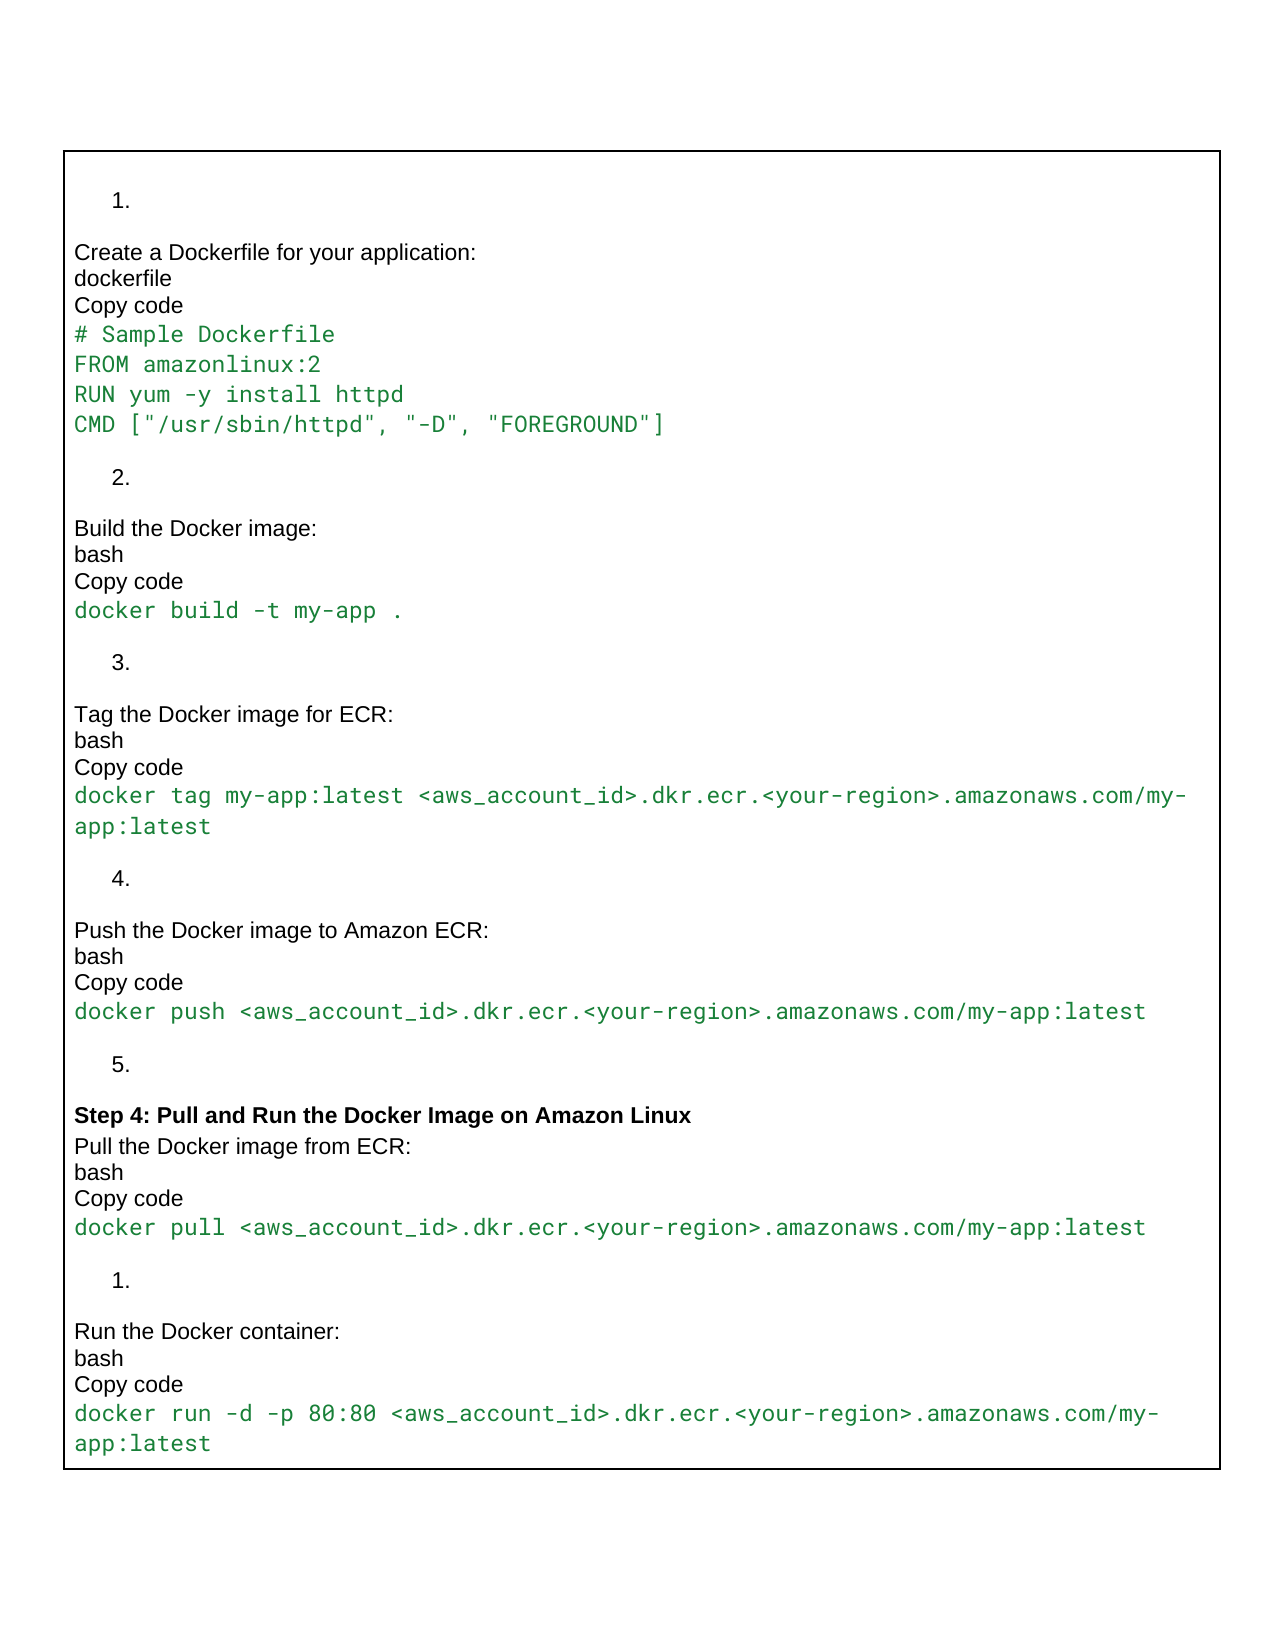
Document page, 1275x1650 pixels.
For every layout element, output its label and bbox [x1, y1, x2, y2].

table_header [65, 152, 1219, 1468]
